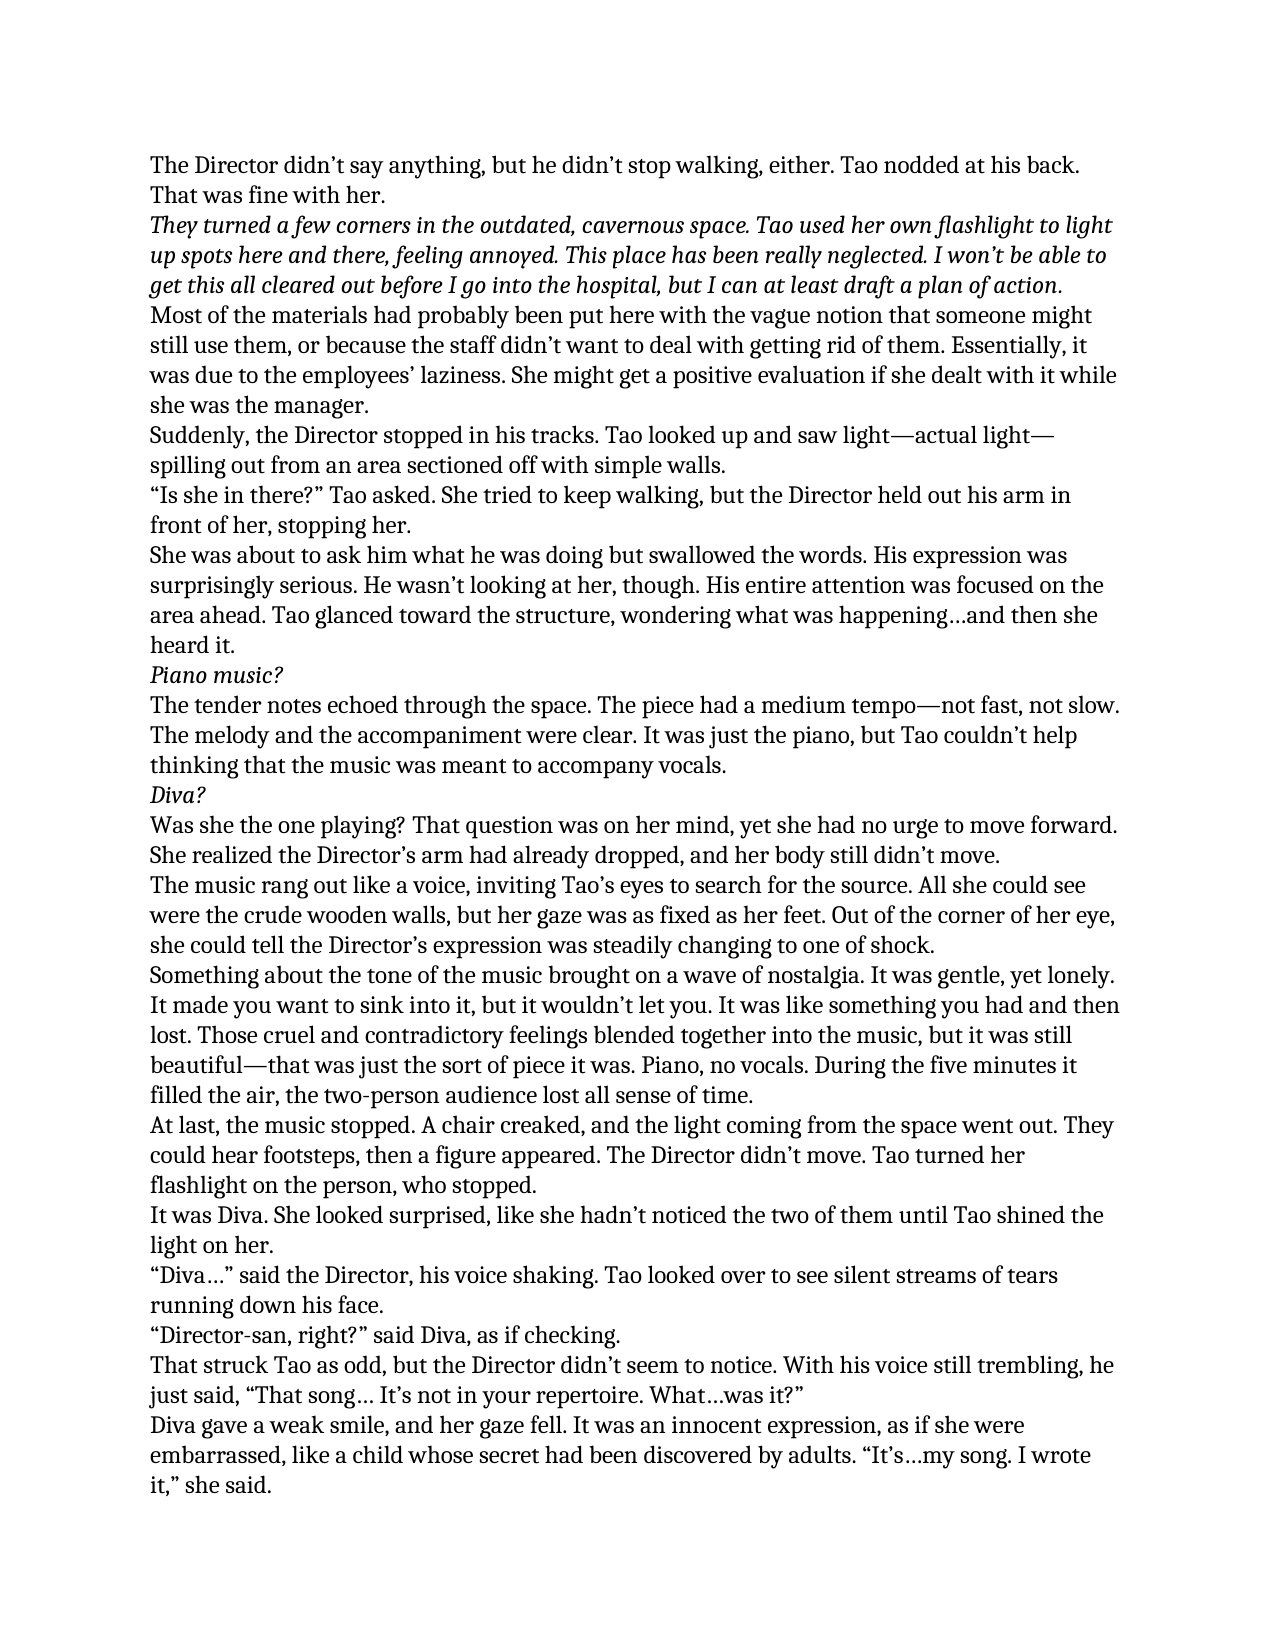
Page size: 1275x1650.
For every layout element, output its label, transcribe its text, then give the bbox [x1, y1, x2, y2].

text The music rang out like a voice, inviting Tao’s eyes to search for the source. All she could see were the crude wooden walls, but her gaze was as fixed as her feet. Out of the corner of her eye, she could tell the Director’s expression was steadily changing to one of shock. [150, 870, 1125, 960]
text Diva gave a weak smile, and her gaze fell. It was an innocent expression, as if she were embarrassed, like a child whose secret had been discovered by adults. “It’s…my song. I wrote it,” she said. [150, 1410, 1125, 1500]
text Suddenly, the Director stopped in his tracks. Tao looked up and saw light—actual light—spilling out from an area sectioned off with simple walls. [150, 420, 1125, 480]
text Diva? [150, 780, 1125, 810]
text The tender notes echoed through the space. The piece had a medium tempo—not fast, not slow. The melody and the accompaniment were clear. It was just the piano, but Tao couldn’t help thinking that the music was meant to accompany vocals. [150, 690, 1125, 780]
text At last, the music stopped. A chair creaked, and the light coming from the space went out. They could hear footsteps, then a figure appeared. The Director didn’t move. Tao turned her flashlight on the person, who stopped. [150, 1110, 1125, 1200]
text Was she the one playing? That question was on her mind, yet she had no urge to move forward. She realized the Director’s arm had already dropped, and her body still didn’t move. [150, 810, 1125, 870]
text Piano music? [150, 660, 1125, 690]
text They turned a few corners in the outdated, cavernous space. Tao used her own flashlight to light up spots here and there, feeling annoyed. This place has been really neglected. I won’t be able to get this all cleared out before I go into the hospital, but I can at least draft a plan of action. [150, 210, 1125, 300]
text She was about to ask him what he was doing but swallowed the words. His expression was surprisingly serious. He wasn’t looking at her, though. His entire attention was focused on the area ahead. Tao glanced toward the structure, wondering what was happening…and then she heard it. [150, 540, 1125, 660]
text The Director didn’t say anything, but he didn’t stop walking, either. Tao nodded at his back. That was fine with her. [150, 150, 1125, 210]
text That struck Tao as odd, but the Director didn’t seem to notice. With his voice still trembling, he just said, “That song… It’s not in your repertoire. What…was it?” [150, 1350, 1125, 1410]
text Something about the tone of the music brought on a wave of nostalgia. It was gentle, yet lonely. It made you want to sink into it, but it wouldn’t let you. It was like something you had and then lost. Those cruel and contradictory feelings blended together into the music, but it was still beautiful—that was just the sort of piece it was. Piano, no vocals. During the five minutes it filled the air, the two-person audience lost all sense of time. [150, 960, 1125, 1110]
text It was Diva. She looked surprised, like she hadn’t noticed the two of them until Tao shined the light on her. [150, 1200, 1125, 1260]
text “Diva…” said the Director, his voice shaking. Tao looked over to see silent streams of tears running down his face. [150, 1260, 1125, 1320]
text “Director-san, right?” said Diva, as if checking. [150, 1320, 1125, 1350]
text “Is she in there?” Tao asked. She tried to keep walking, but the Director held out his arm in front of her, stopping her. [150, 480, 1125, 540]
text Most of the materials had probably been put here with the vague notion that someone might still use them, or because the staff didn’t want to deal with getting rid of them. Essentially, it was due to the employees’ laziness. She might get a positive evaluation if she dealt with it while she was the manager. [150, 300, 1125, 420]
